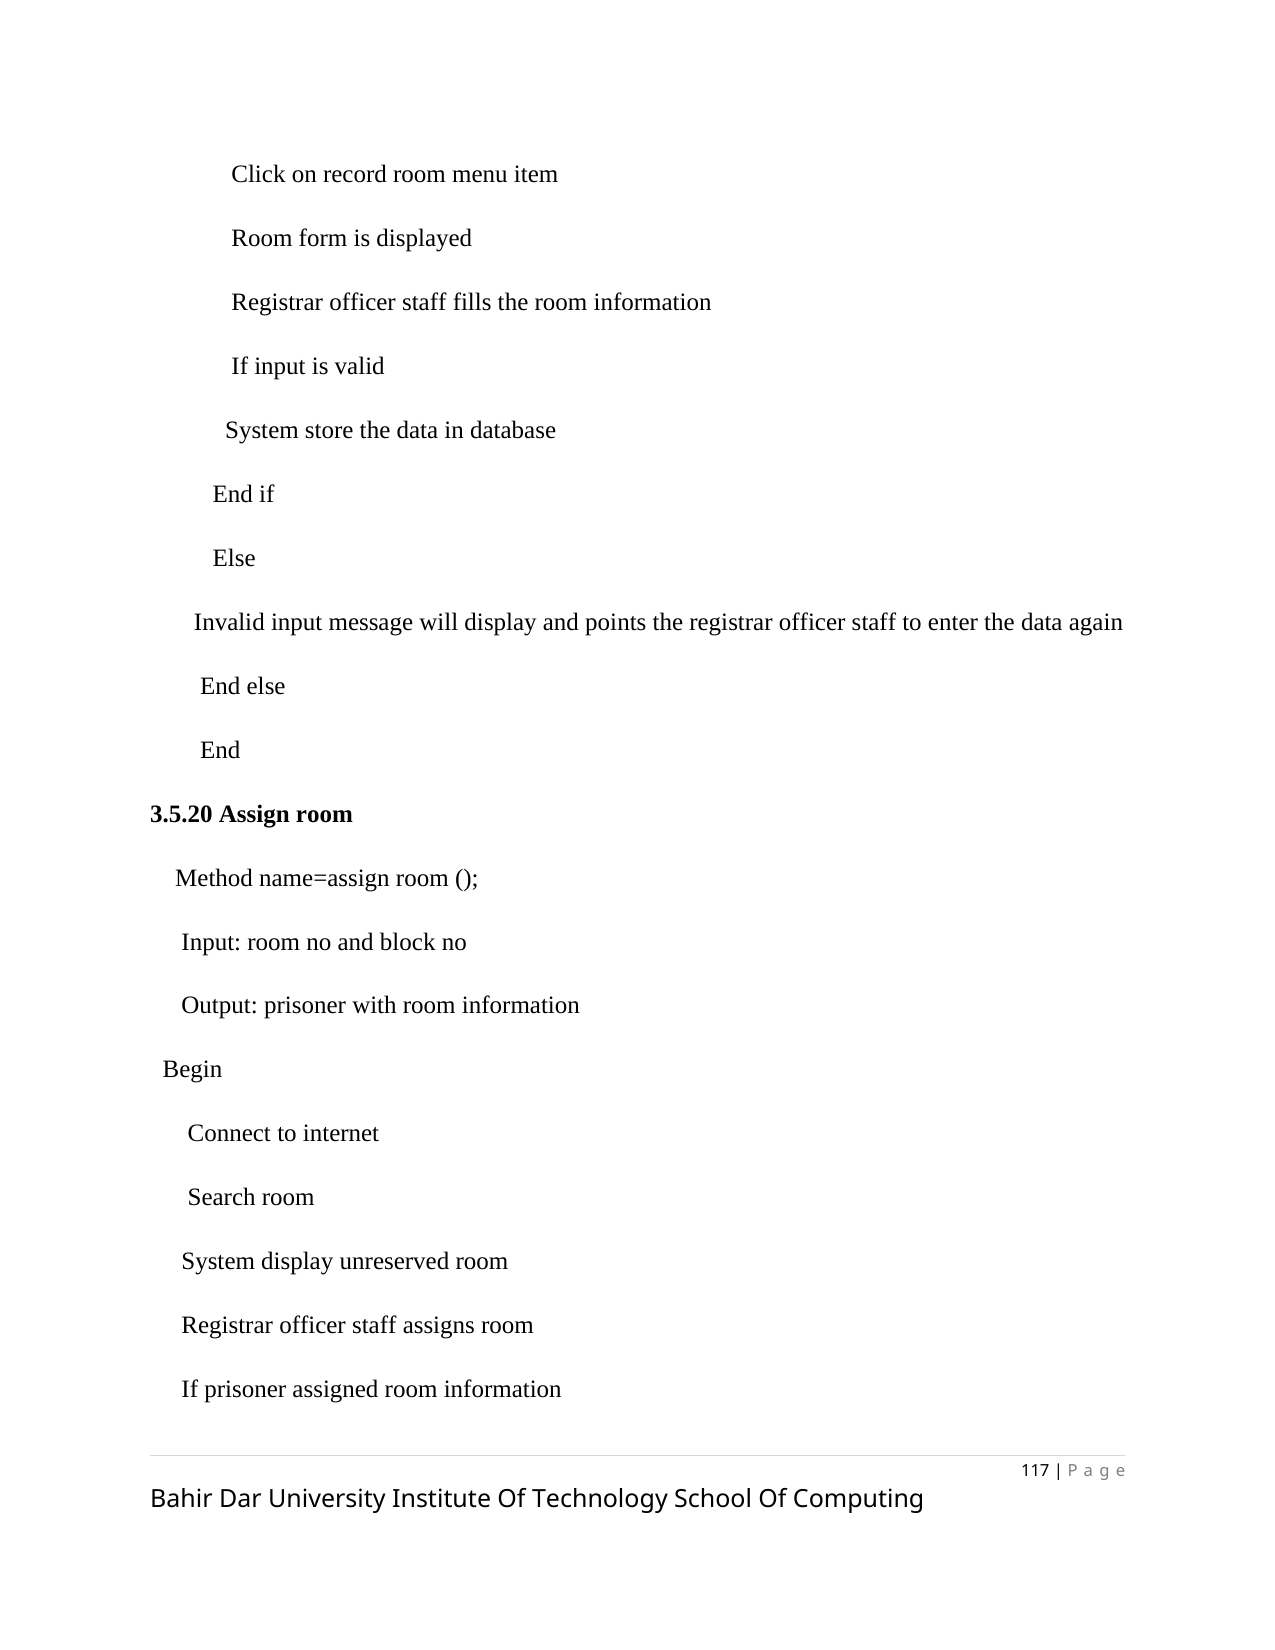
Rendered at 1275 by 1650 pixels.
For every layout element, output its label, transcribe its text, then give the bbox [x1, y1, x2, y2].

text System store the data in database [150, 415, 1125, 444]
text Invalid input message will display and points the registrar officer staff to enter the data again [150, 607, 1125, 636]
text Begin [150, 1054, 1125, 1083]
text Else [150, 543, 1125, 572]
text 3.5.20 Assign room [150, 799, 1125, 827]
text System display unreserved room [150, 1246, 1125, 1275]
text End else [150, 671, 1125, 699]
text Room form is displayed [150, 223, 1125, 252]
text Connect to internet [150, 1118, 1125, 1147]
text If prisoner assigned room information [150, 1374, 1125, 1403]
text If input is valid [150, 351, 1125, 380]
text Search room [150, 1182, 1125, 1211]
text End [150, 735, 1125, 763]
text Registrar officer staff assigns room [150, 1310, 1125, 1339]
text End if [150, 479, 1125, 508]
text Click on record room menu item [150, 159, 1125, 188]
text Input: room no and block no [150, 927, 1125, 955]
text Method name=assign room (); [150, 863, 1125, 891]
text Output: prisoner with room information [150, 991, 1125, 1019]
text Registrar officer staff fills the room information [150, 287, 1125, 316]
